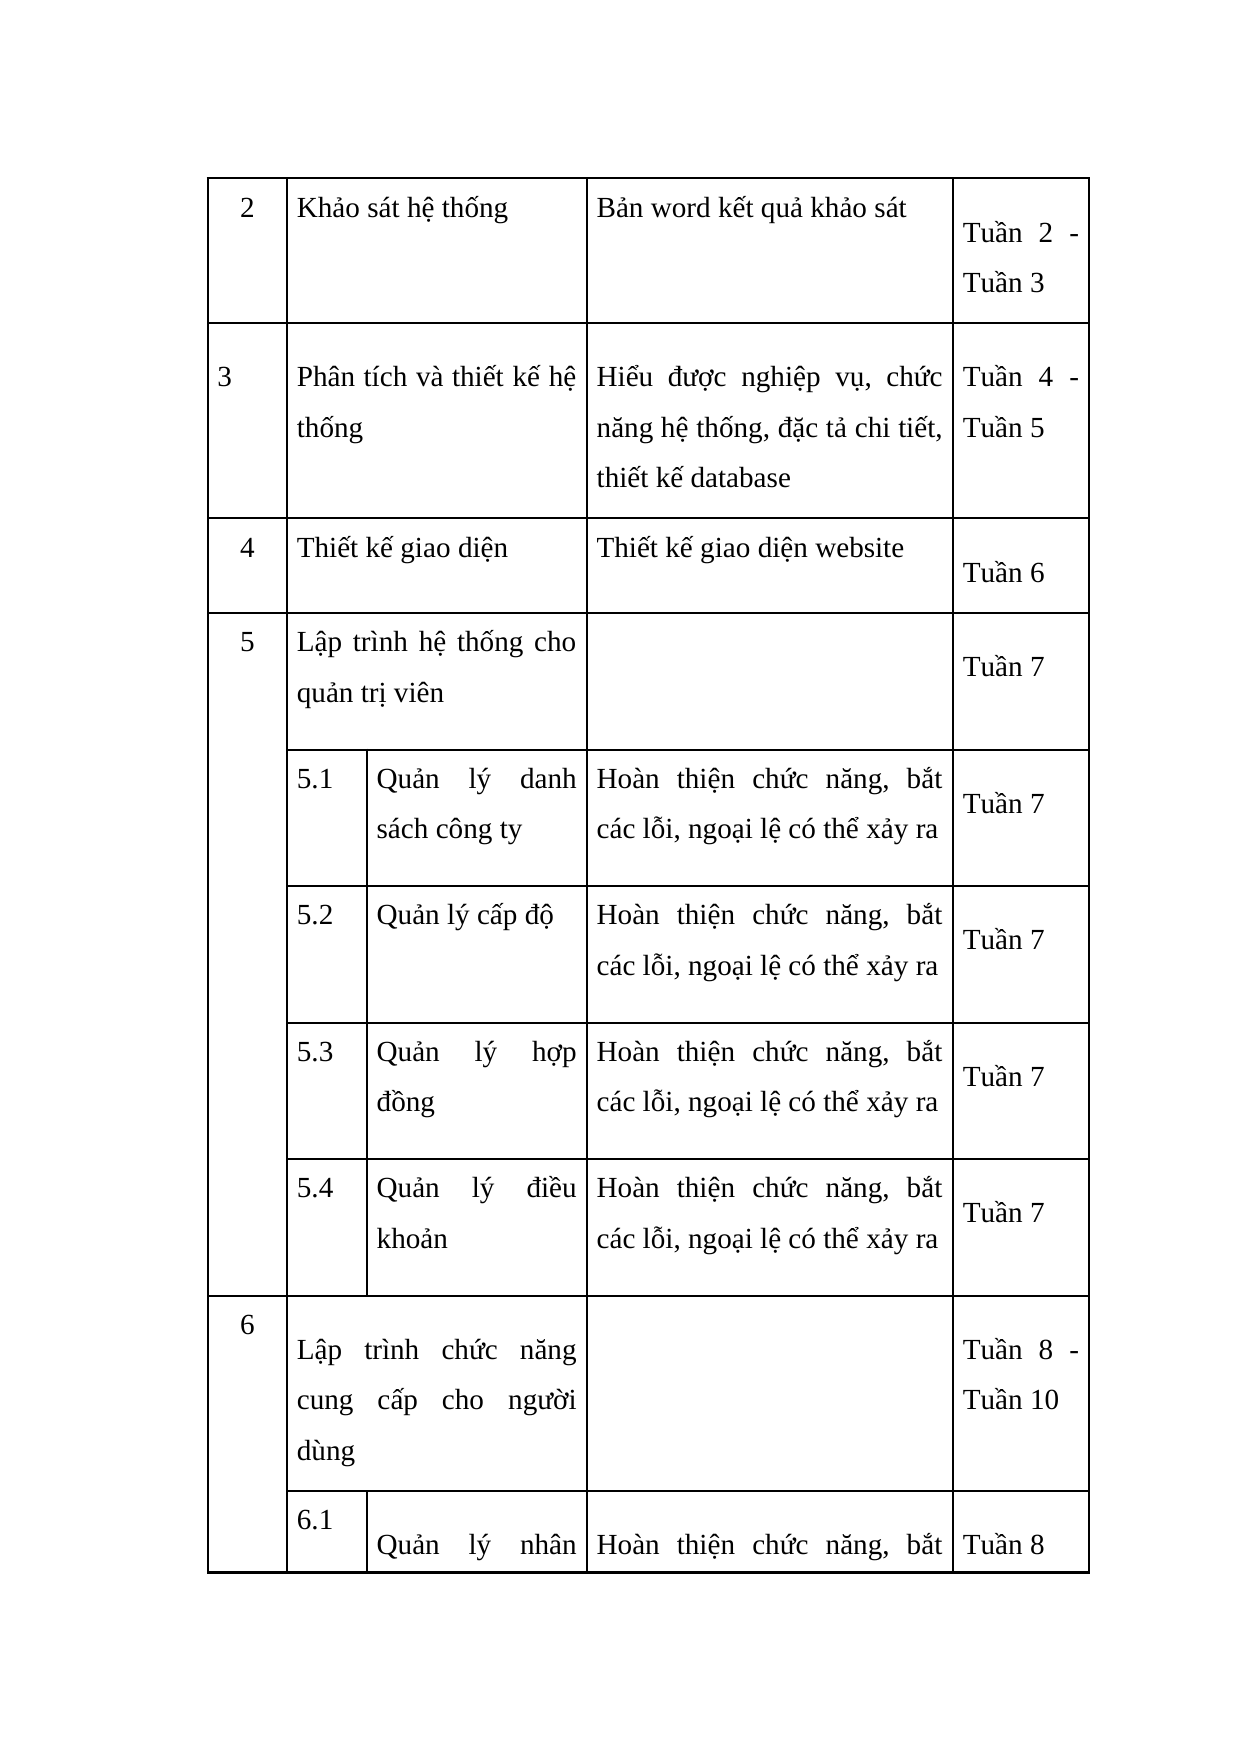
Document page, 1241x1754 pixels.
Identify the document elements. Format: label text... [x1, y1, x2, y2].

table_cell 5.2 [288, 887, 366, 1022]
table_cell 6 [209, 1297, 286, 1571]
table_cell Quản lý điều khoản [368, 1160, 586, 1295]
table_cell Tuần 7 [954, 887, 1088, 1022]
table_cell Tuần 6 [954, 519, 1088, 612]
table_cell Thiết kế giao diện [288, 519, 586, 612]
table_cell Thiết kế giao diện website [588, 519, 952, 612]
table_cell Tuần 4 - Tuần 5 [954, 324, 1088, 517]
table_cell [588, 1492, 952, 1571]
table_cell Tuần 7 [954, 614, 1088, 748]
table_cell Tuần 7 [954, 1024, 1088, 1158]
table_cell Lập trình chức năng cung cấp cho người dùng [288, 1297, 586, 1490]
table_cell Bản word kết quả khảo sát [588, 179, 952, 322]
table_cell 5.4 [288, 1160, 366, 1295]
table_cell Quản lý danh sách công ty [368, 751, 586, 885]
table_cell Lập trình hệ thống cho quản trị viên [288, 614, 586, 748]
table_cell Hiểu được nghiệp vụ, chức năng hệ thống, đặc tả chi tiết, thiết kế database [588, 324, 952, 517]
table_cell Tuần 7 [954, 751, 1088, 885]
table_cell 5.3 [288, 1024, 366, 1158]
table_cell [588, 614, 952, 748]
table_cell Tuần 7 [954, 1160, 1088, 1295]
table_cell [588, 1297, 952, 1490]
table_cell 3 [209, 324, 286, 517]
table_cell Quản lý cấp độ [368, 887, 586, 1022]
table_cell 2 [209, 179, 286, 322]
table_cell Quản lý hợp đồng [368, 1024, 586, 1158]
table_cell Tuần 8 [954, 1492, 1088, 1571]
table_cell 5.1 [288, 751, 366, 885]
table_cell Khảo sát hệ thống [288, 179, 586, 322]
table_cell 6.1 [288, 1492, 366, 1571]
table_cell Quản lý nhân viên [368, 1492, 586, 1571]
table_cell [588, 1160, 952, 1295]
table_cell Hoàn thiện chức năng, bắt các lỗi, ngoại lệ có thể xảy ra [588, 751, 952, 885]
table_cell Hoàn thiện chức năng, bắt các lỗi, ngoại lệ có thể xảy ra [588, 1024, 952, 1158]
table_cell Hoàn thiện chức năng, bắt các lỗi, ngoại lệ có thể xảy ra [588, 887, 952, 1022]
table_cell 5 [209, 614, 286, 1295]
table_cell Tuần 8 - Tuần 10 [954, 1297, 1088, 1490]
table_cell Tuần 2 - Tuần 3 [954, 179, 1088, 322]
table_cell Phân tích và thiết kế hệ thống [288, 324, 586, 517]
table_cell 4 [209, 519, 286, 612]
